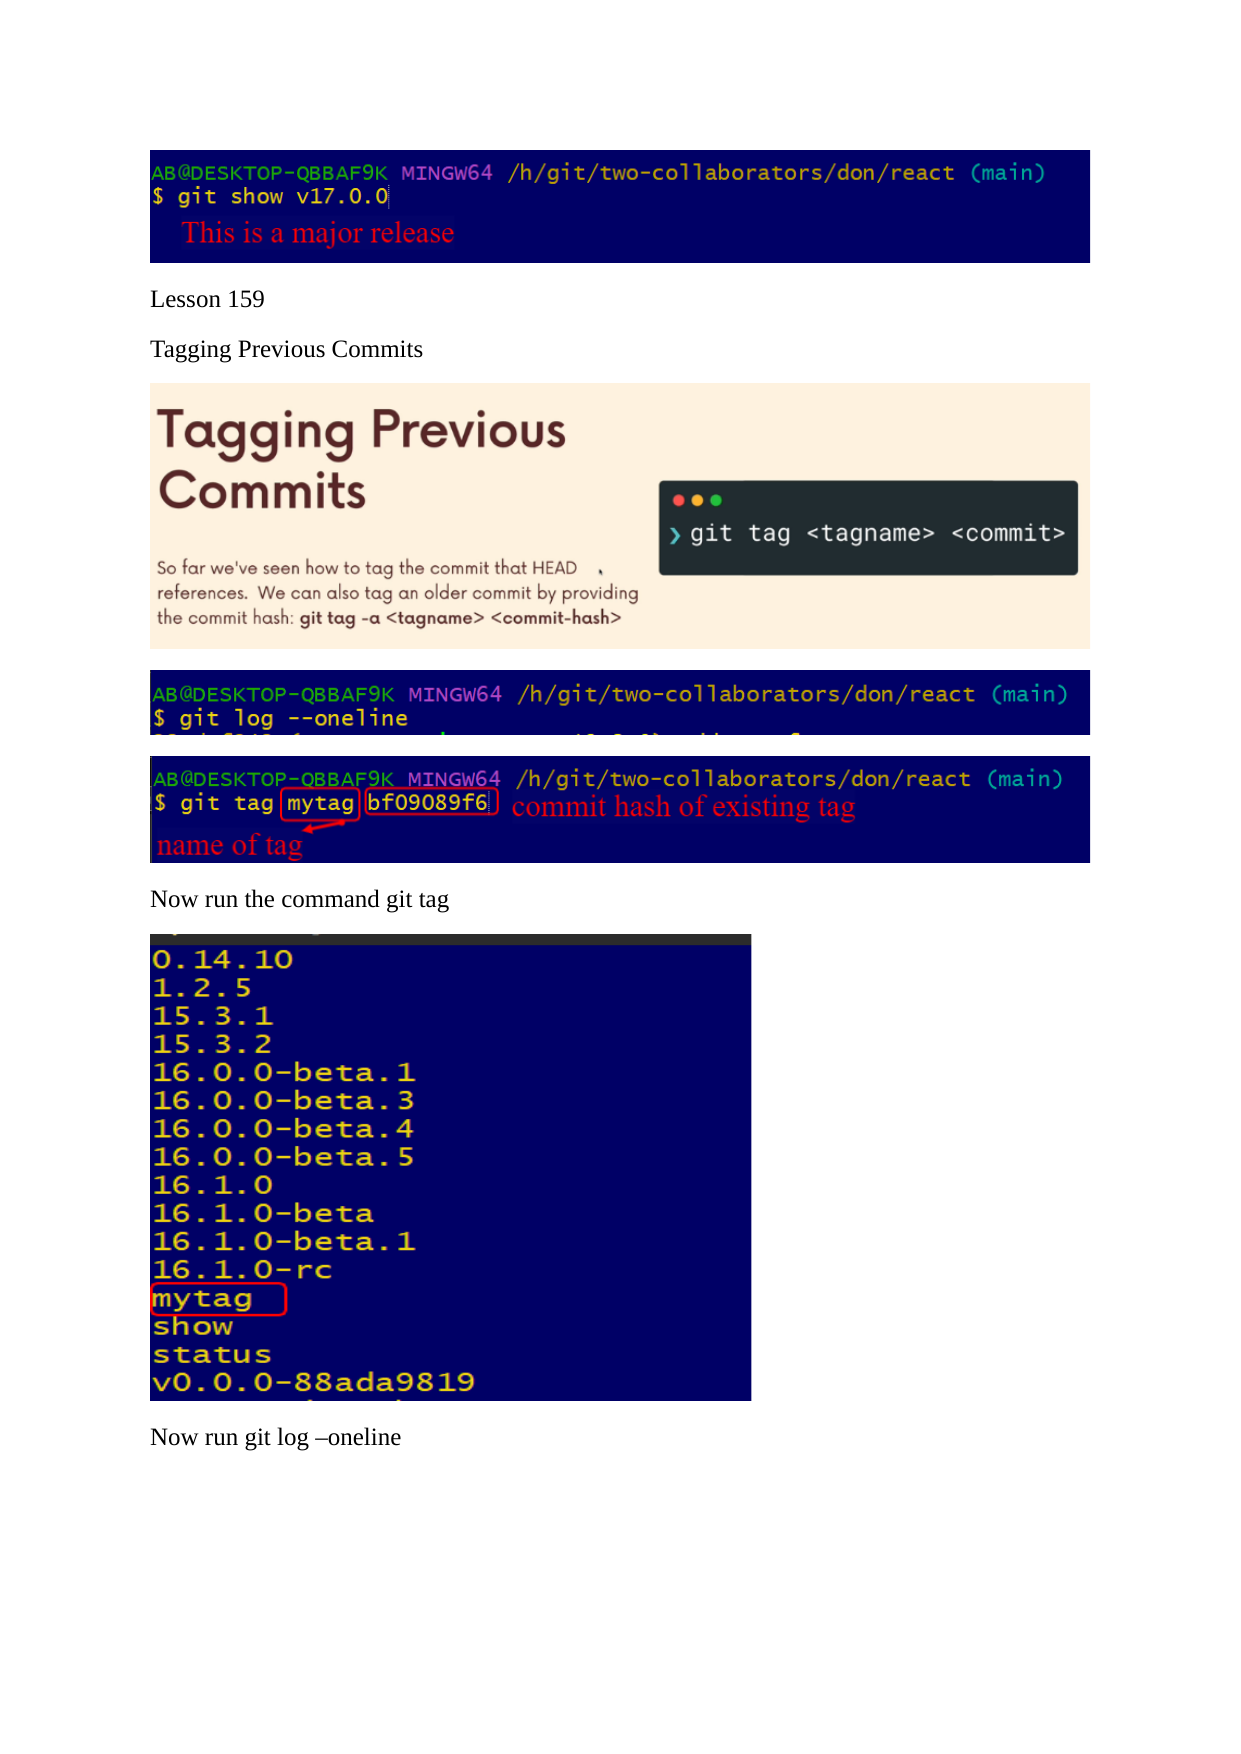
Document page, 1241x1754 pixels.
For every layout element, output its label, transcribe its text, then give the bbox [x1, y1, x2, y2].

picture [150, 150, 1091, 263]
picture [150, 383, 1091, 649]
text Now run the command git tag [150, 884, 1090, 913]
picture [150, 670, 1091, 735]
text Now run git log –oneline [150, 1422, 1090, 1451]
picture [150, 756, 1091, 863]
text Tagging Previous Commits [150, 334, 1090, 363]
picture [150, 934, 752, 1401]
text Lesson 159 [150, 284, 1090, 313]
